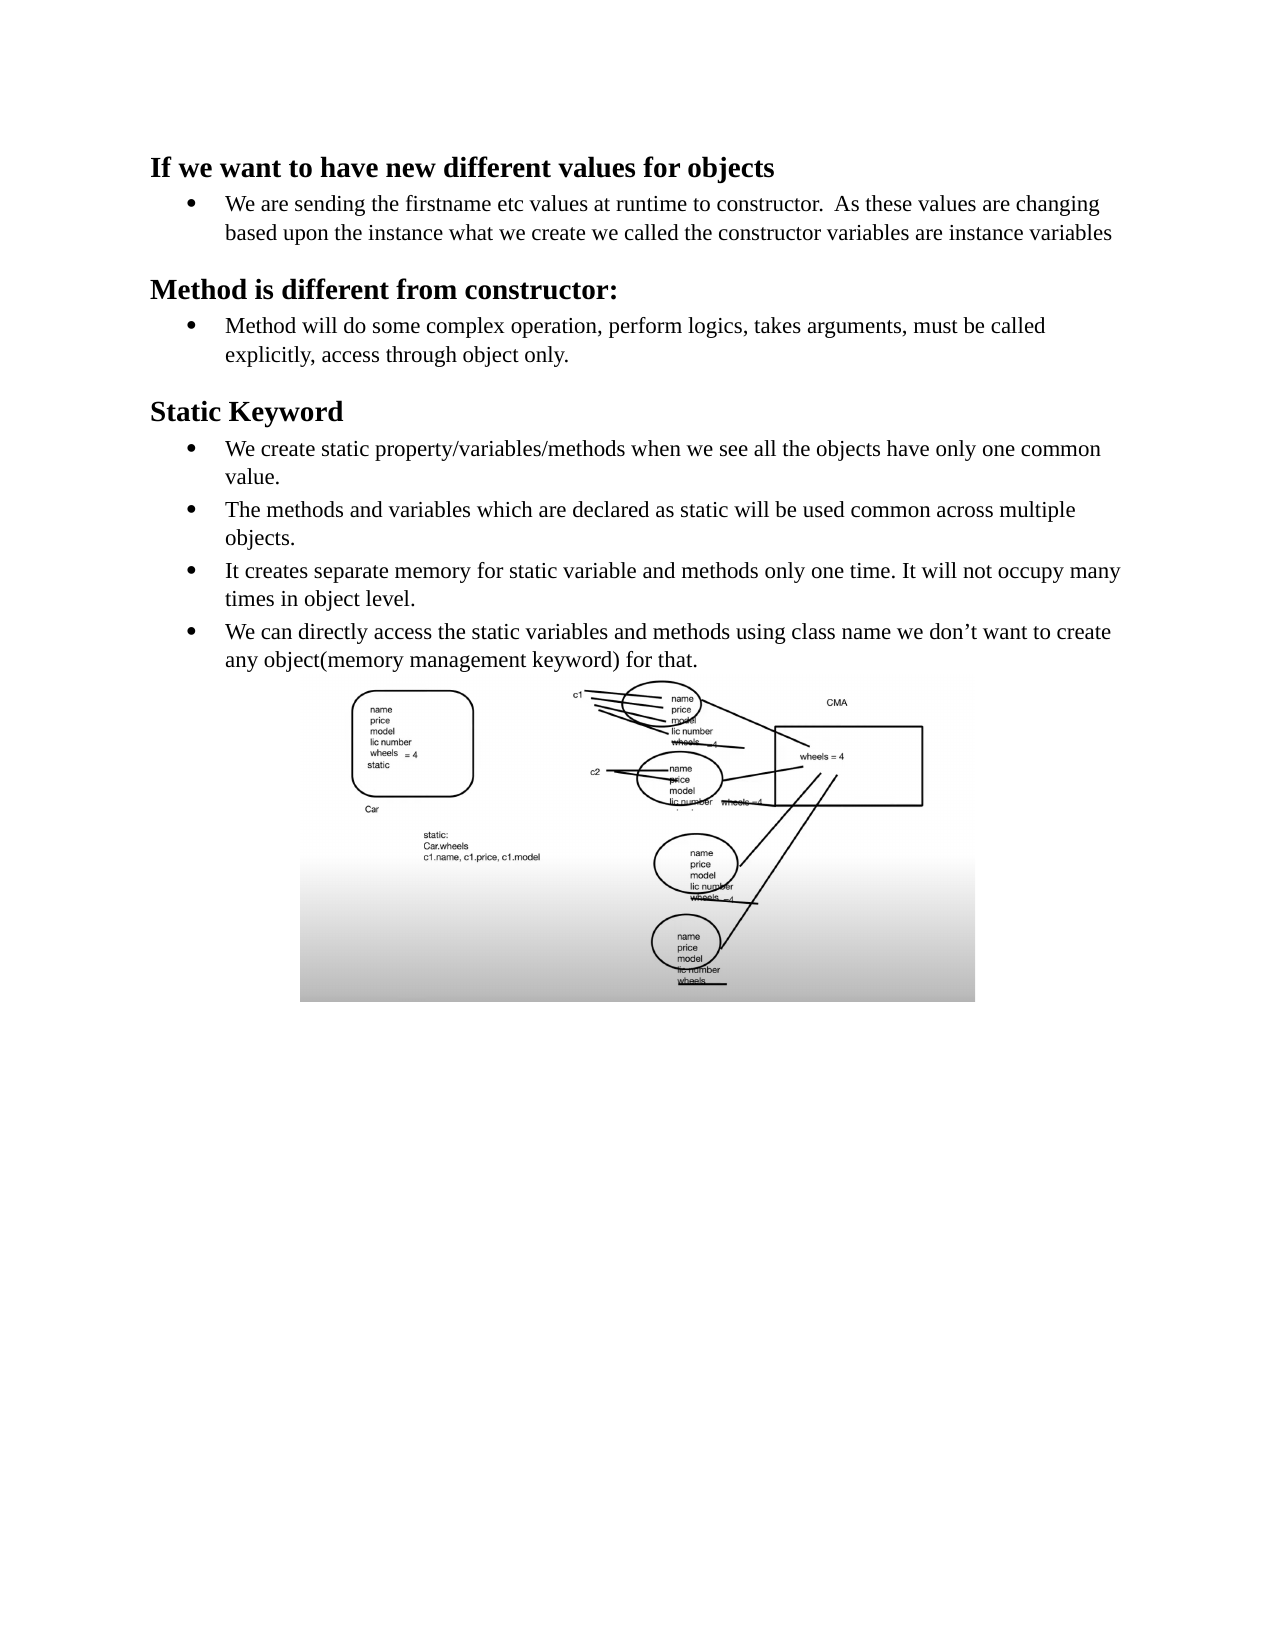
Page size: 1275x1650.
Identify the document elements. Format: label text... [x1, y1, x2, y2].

subtitle We create static property/variables/methods when we see all the objects have only one common value. [187, 435, 1125, 489]
subtitle Method will do some complex operation, perform logics, takes arguments, must be called explicitly, access through object only. [187, 312, 1125, 367]
subtitle If we want to have new different values for objects [150, 150, 1125, 183]
subtitle We can directly access the static variables and methods using class name we don’t want to create any object(memory management keyword) for that. [187, 618, 1125, 673]
subtitle Method is different from constructor: [150, 272, 1125, 306]
subtitle The methods and variables which are declared as static will be used common across multiple objects. [187, 496, 1125, 551]
subtitle Static Keyword [150, 394, 1125, 428]
picture [300, 674, 976, 1002]
subtitle We are sending the firstname etc values at runtime to constructor. As these values are changing based upon the instance what we create we called the constructor variables are instance variables [187, 190, 1125, 245]
subtitle It creates separate memory for static variable and methods only one time. It will not occupy many times in object level. [187, 557, 1125, 612]
